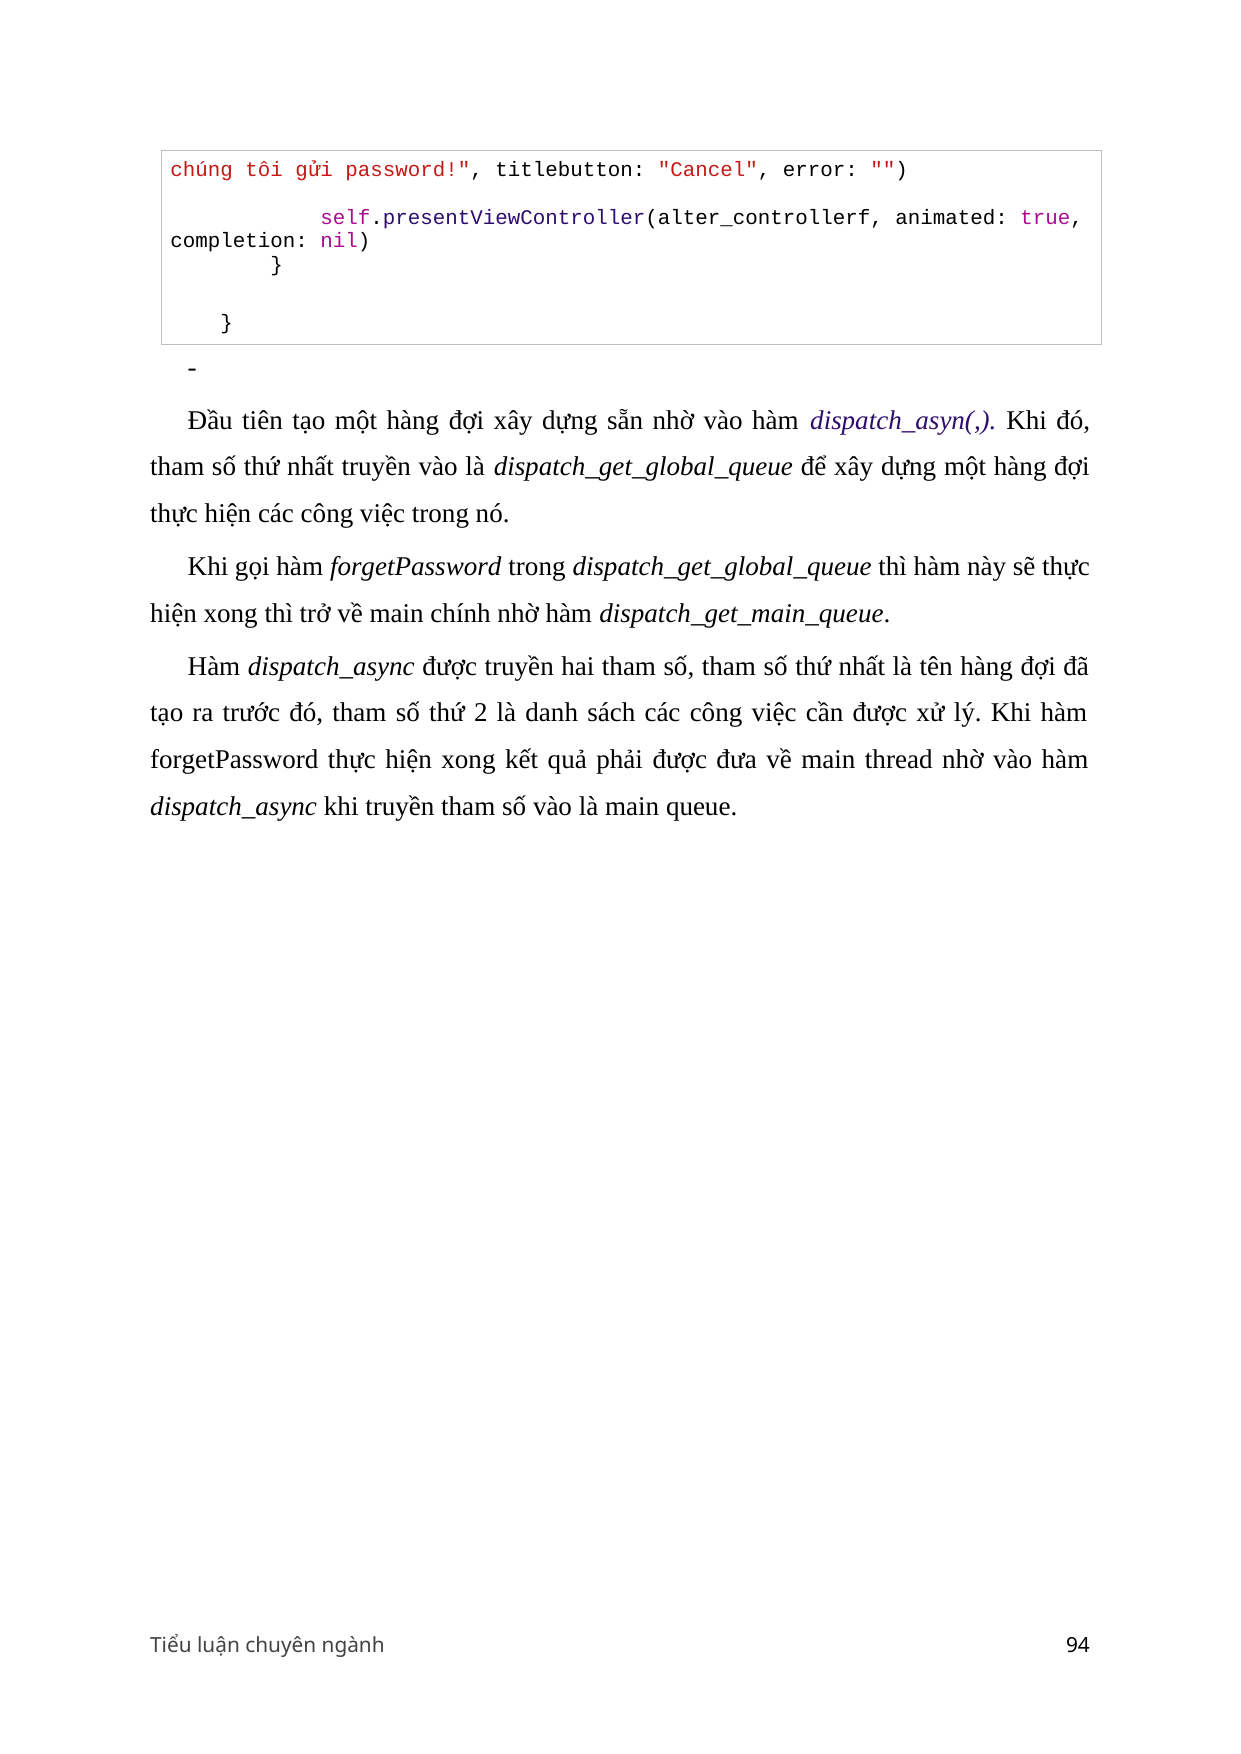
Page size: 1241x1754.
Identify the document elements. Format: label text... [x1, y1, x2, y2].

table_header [162, 151, 1101, 344]
text Đầu tiên tạo một hàng đợi xây dựng sẵn nhờ vào hàm dispatch_asyn(,). Khi đó, tham số thứ nhất truyền vào là dispatch_get_global_queue để xây dựng một hàng đợi thực hiện các công việc trong nó. [150, 404, 1090, 528]
text Khi gọi hàm forgetPassword trong dispatch_get_global_queue thì hàm này sẽ thực hiện xong thì trở về main chính nhờ hàm dispatch_get_main_queue. [150, 550, 1090, 628]
text Hàm dispatch_async được truyền hai tham số, tham số thứ nhất là tên hàng đợi đã tạo ra trước đó, tham số thứ 2 là danh sách các công việc cần được xử lý. Khi hàm forgetPassword thực hiện xong kết quả phải được đưa về main thread nhờ vào hàm dispatch_async khi truyền tham số vào là main queue. [150, 650, 1090, 821]
